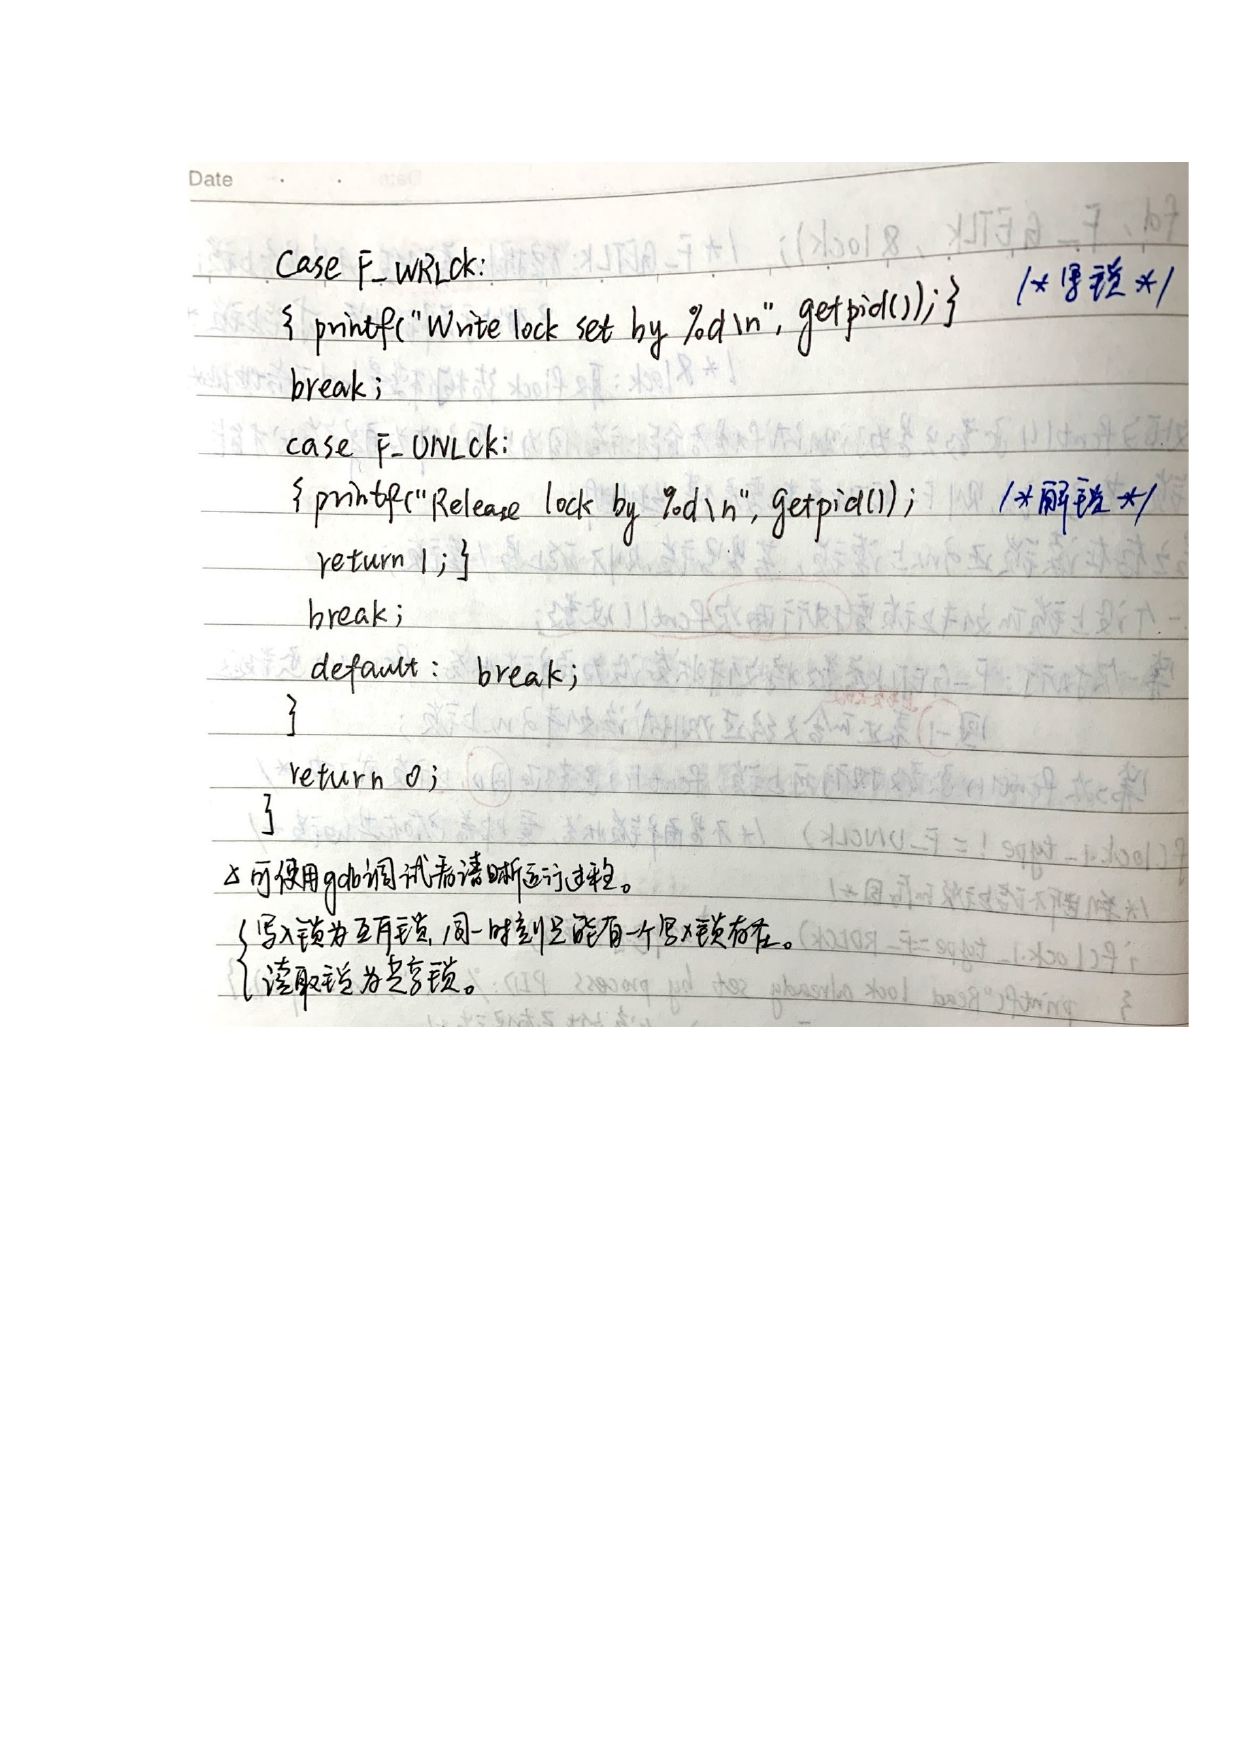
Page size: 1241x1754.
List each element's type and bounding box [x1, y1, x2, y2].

picture [187, 162, 1189, 1027]
